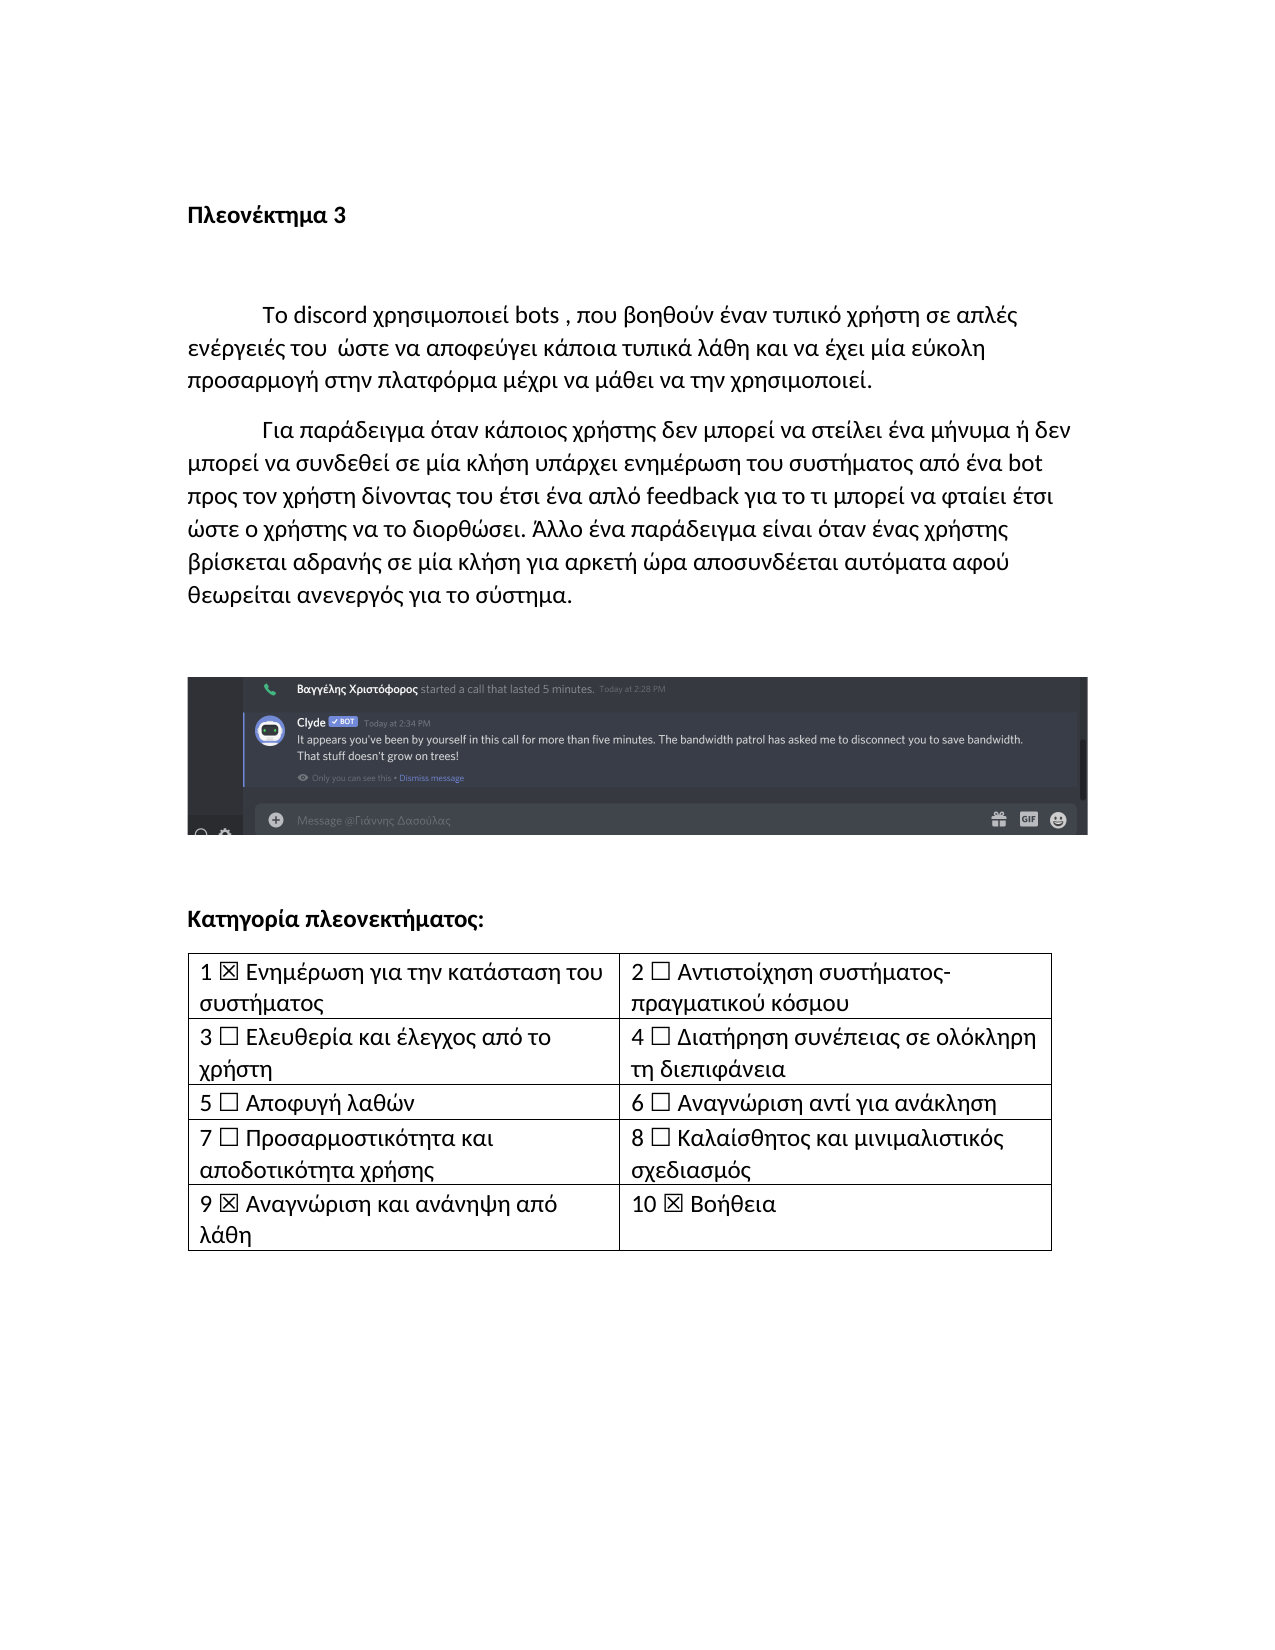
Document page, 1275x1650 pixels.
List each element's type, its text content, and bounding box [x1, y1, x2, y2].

table_cell 6 Αναγνώριση αντί για ανάκληση [620, 1085, 1051, 1119]
table_cell 7 Προσαρμοστικότητα και αποδοτικότητα χρήσης [189, 1120, 619, 1184]
table_cell 4 Διατήρηση συνέπειας σε ολόκληρη τη διεπιφάνεια [620, 1019, 1051, 1084]
table_cell 10 Βοήθεια [620, 1185, 1051, 1250]
picture [187, 677, 1088, 835]
table_header 2 Αντιστοίχηση συστήματος-πραγματικού κόσμου [620, 954, 1051, 1018]
text Κατηγορία πλεονεκτήματος: [187, 903, 1087, 933]
text Το discord χρησιμοποιεί bots , που βοηθούν έναν τυπικό χρήστη σε απλές ενέργειές του ώστε να αποφεύγει κάποια τυπικά λάθη και να έχει μία εύκολη προσαρμογή στην πλατφόρμα μέχρι να μάθει να την χρησιμοποιεί. [187, 299, 1087, 395]
text Πλεονέκτημα 3 [187, 199, 1087, 230]
table_cell 9 Αναγνώριση και ανάνηψη από λάθη [189, 1185, 619, 1250]
table_cell 8 Καλαίσθητος και μινιμαλιστικός σχεδιασμός [620, 1120, 1051, 1184]
table_cell 5 Αποφυγή λαθών [189, 1085, 619, 1119]
table_cell 3 Ελευθερία και έλεγχος από το χρήστη [189, 1019, 619, 1084]
text Για παράδειγμα όταν κάποιος χρήστης δεν μπορεί να στείλει ένα μήνυμα ή δεν μπορεί να συνδεθεί σε μία κλήση υπάρχει ενημέρωση του συστήματος από ένα bot προς τον χρήστη δίνοντας του έτσι ένα απλό feedback για το τι μπορεί να φταίει έτσι ώστε ο χρήστης να το διορθώσει. Άλλο ένα παράδειγμα είναι όταν ένας χρήστης βρίσκεται αδρανής σε μία κλήση για αρκετή ώρα αποσυνδέεται αυτόματα αφού θεωρείται ανενεργός για το σύστημα. [187, 414, 1087, 609]
table_header 1 Ενημέρωση για την κατάσταση του συστήματος [189, 954, 619, 1018]
